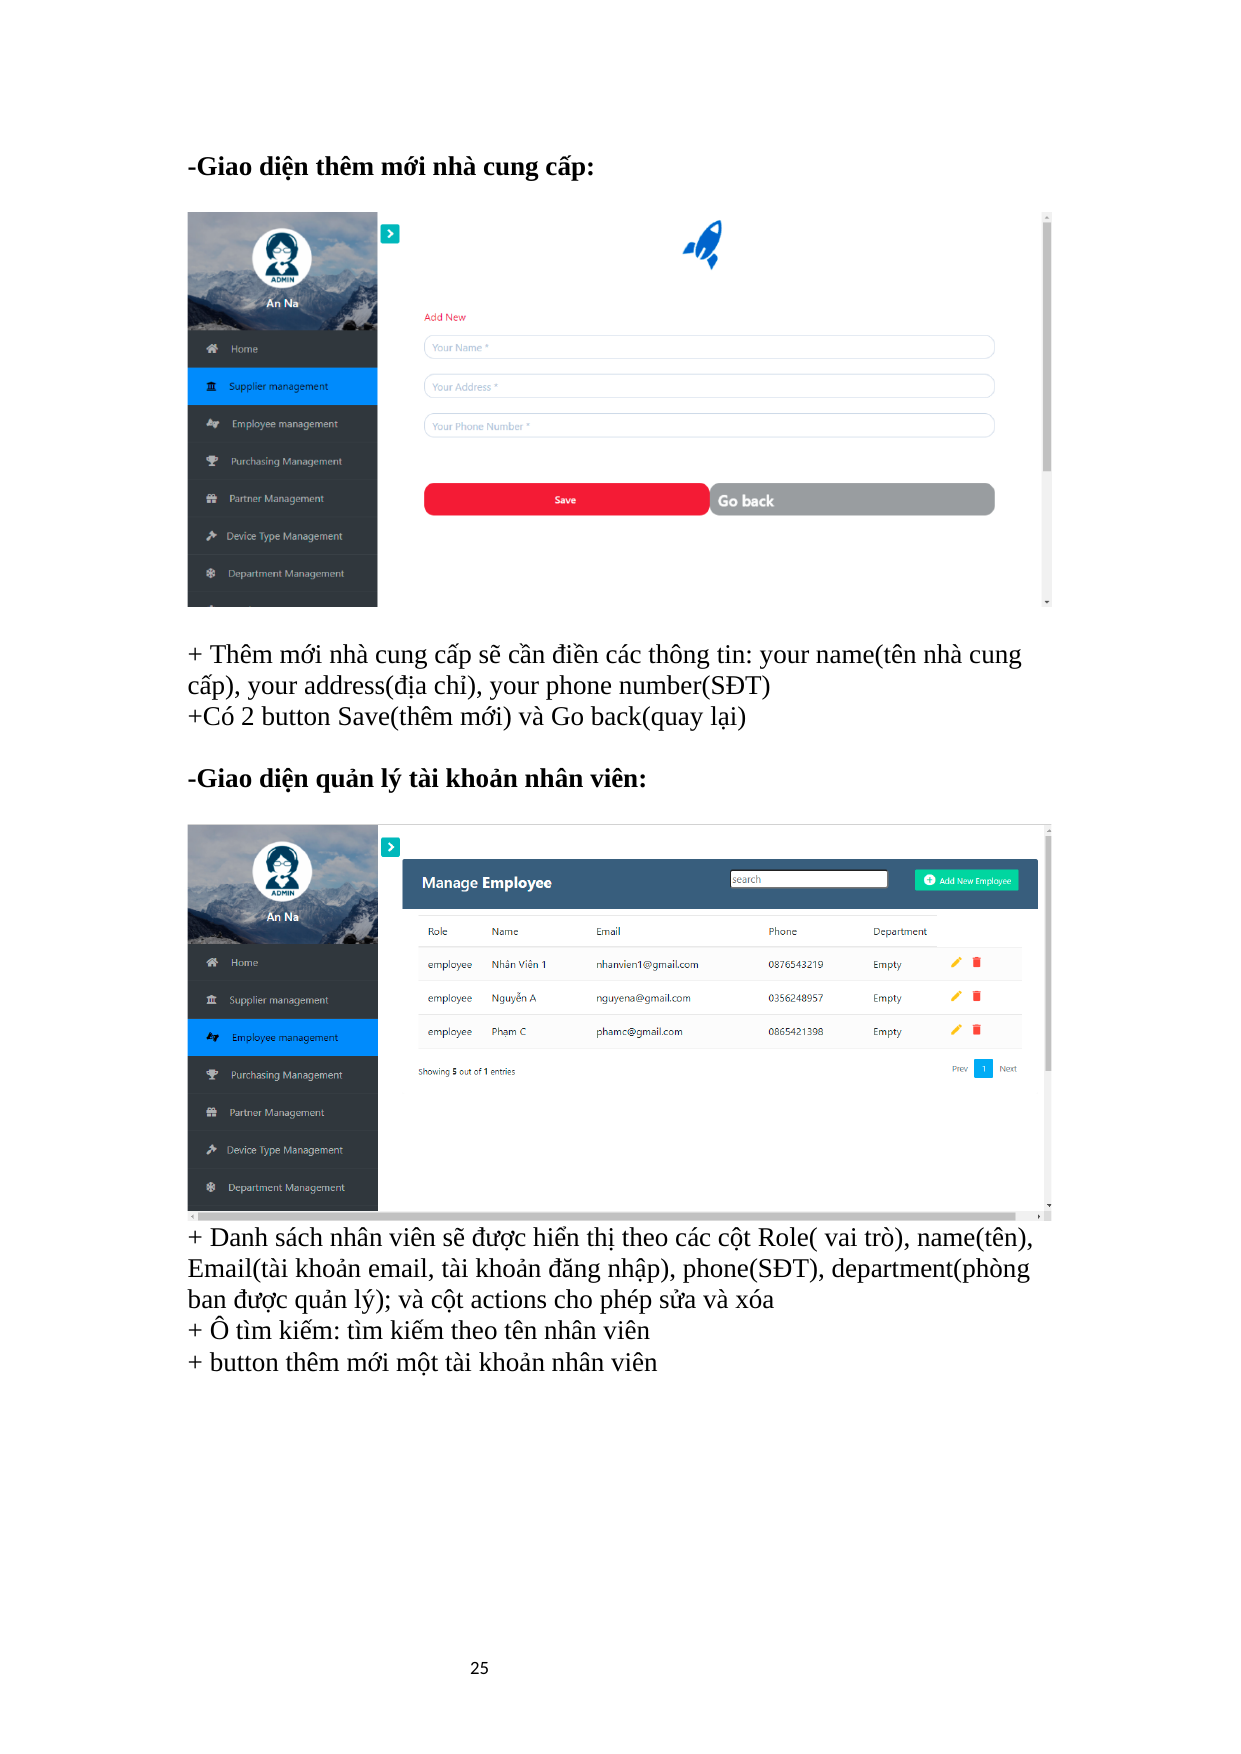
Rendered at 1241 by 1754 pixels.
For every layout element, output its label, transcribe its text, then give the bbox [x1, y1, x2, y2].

text + Danh sách nhân viên sẽ được hiển thị theo các cột Role( vai trò), name(tên), Email(tài khoản email, tài khoản đăng nhập), phone(SĐT), department(phòng ban được quản lý); và cột actions cho phép sửa và xóa [187, 1221, 1053, 1314]
picture [187, 212, 1052, 607]
text + Ô tìm kiếm: tìm kiếm theo tên nhân viên [187, 1314, 1053, 1346]
text +Có 2 button Save(thêm mới) và Go back(quay lại) [187, 700, 1053, 731]
text -Giao diện quản lý tài khoản nhân viên: [187, 762, 1053, 793]
text -Giao diện thêm mới nhà cung cấp: [187, 150, 1053, 181]
text + Thêm mới nhà cung cấp sẽ cần điền các thông tin: your name(tên nhà cung cấp), your address(địa chỉ), your phone number(SĐT) [187, 638, 1053, 700]
picture [187, 824, 1052, 1221]
text + button thêm mới một tài khoản nhân viên [187, 1346, 1053, 1377]
